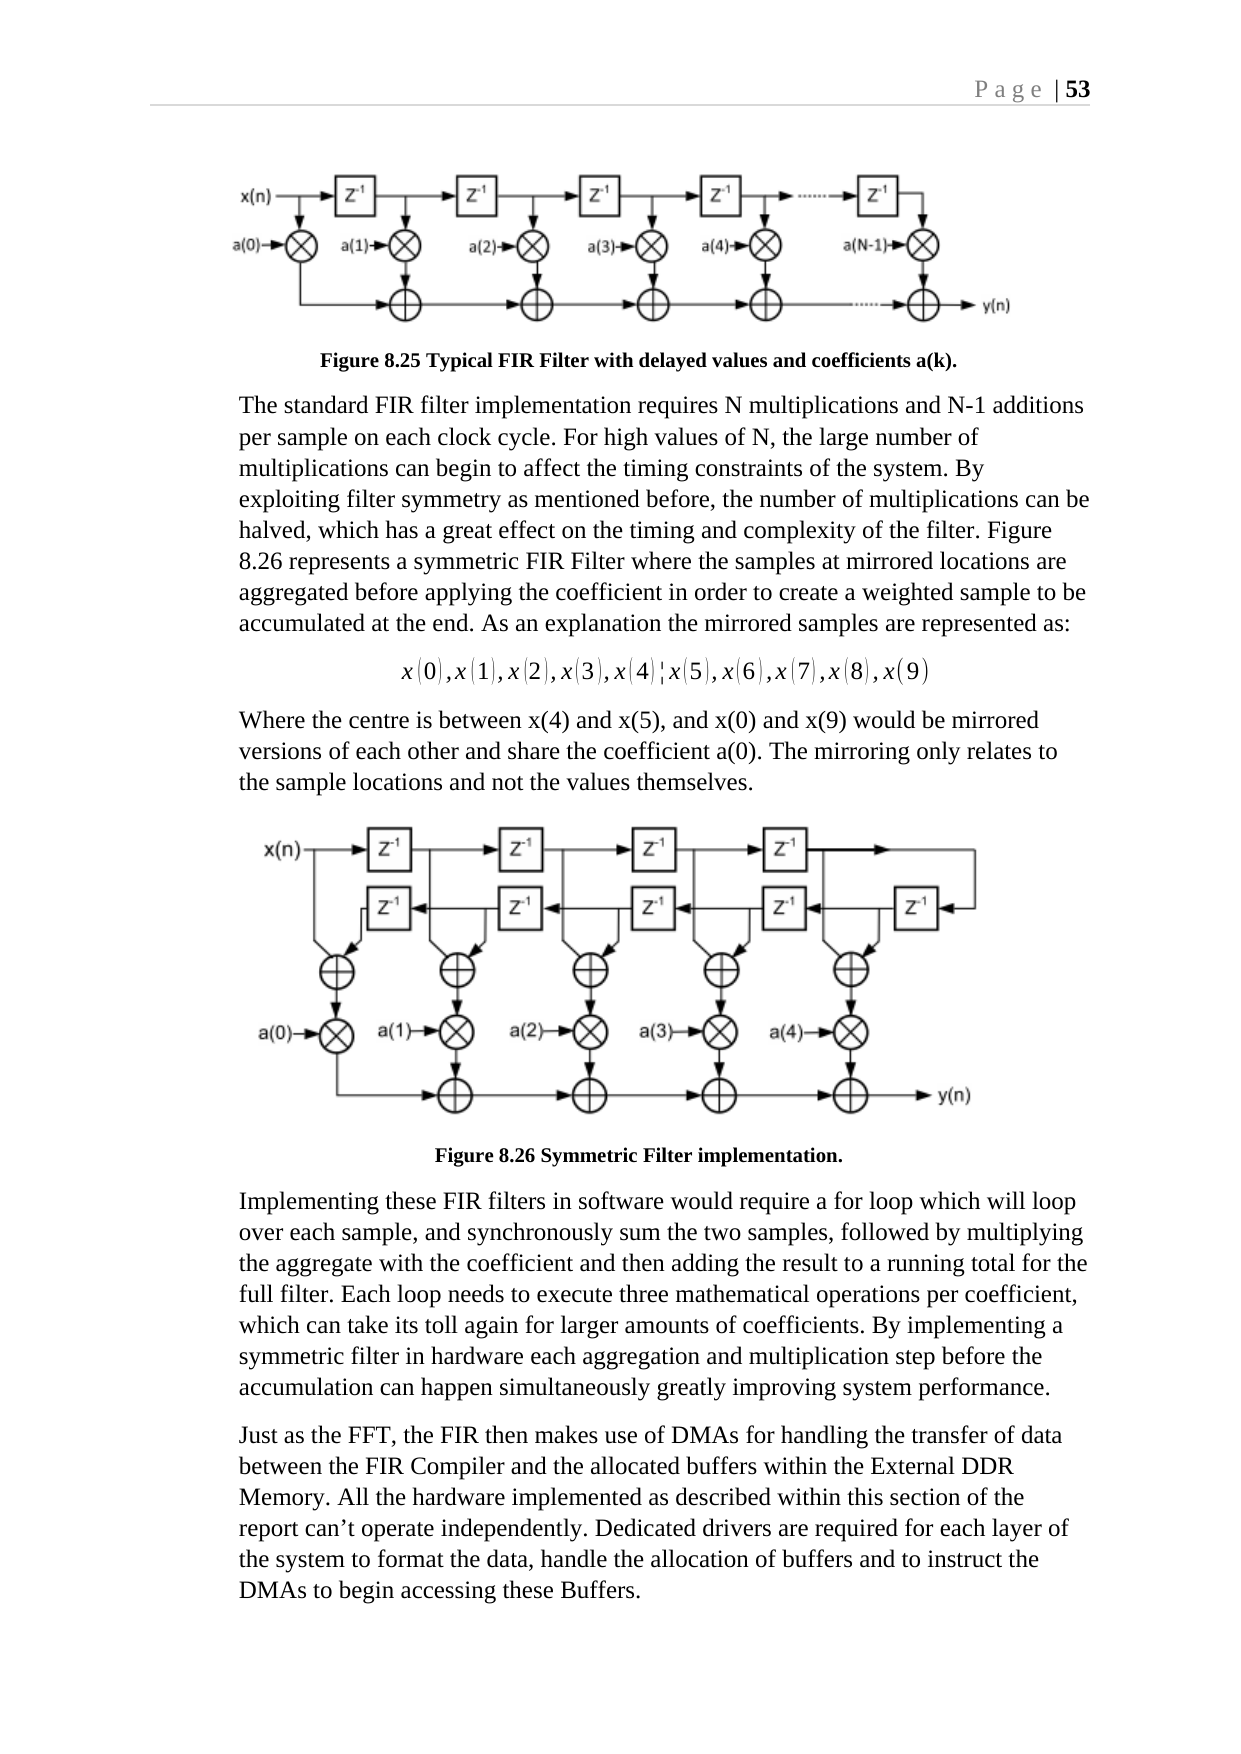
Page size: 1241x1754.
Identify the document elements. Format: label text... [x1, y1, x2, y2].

text Just as the FFT, the FIR then makes use of DMAs for handling the transfer of data between the FIR Compiler and the allocated buffers within the External DDR Memory. All the hardware implemented as described within this section of the report can’t operate independently. Dedicated drivers are required for each layer of the system to format the data, handle the allocation of buffers and to instruct the DMAs to begin accessing these Buffers. [239, 1420, 1090, 1604]
text Implementing these FIR filters in software would require a for loop which will loop over each sample, and synchronously sum the two samples, followed by multiplying the aggregate with the coefficient and then adding the result to a running total for the full filter. Each loop needs to execute three mathematical operations per coefficient, which can take its toll again for larger amounts of coefficients. By implementing a symmetric filter in hardware each aggregation and multiplication step before the accumulation can happen simultaneously greatly improving system performance. [239, 1186, 1090, 1401]
picture [227, 150, 1013, 329]
text Figure 8.26 Symmetric Filter implementation. [187, 1143, 1090, 1167]
text Where the centre is between x(4) and x(5), and x(0) and x(9) would be mirrored versions of each other and share the coefficient a(0). The mirroring only relates to the sample locations and not the values themselves. [239, 705, 1090, 796]
text Figure 8.25 Typical FIR Filter with delayed values and coefficients a(k). [187, 348, 1090, 372]
text The standard FIR filter implementation requires N multiplications and N-1 additions per sample on each clock cycle. For high values of N, the large number of multiplications can begin to affect the timing constraints of the system. By exploiting filter symmetry as mentioned before, the number of multiplications can be halved, which has a great effect on the timing and complexity of the filter. Figure 8.26 represents a symmetric FIR Filter where the samples at mirrored locations are aggregated before applying the coefficient in order to create a weighted sample to be accumulated at the end. As an explanation the mirrored samples are represented as: [239, 391, 1090, 637]
picture [254, 815, 987, 1125]
